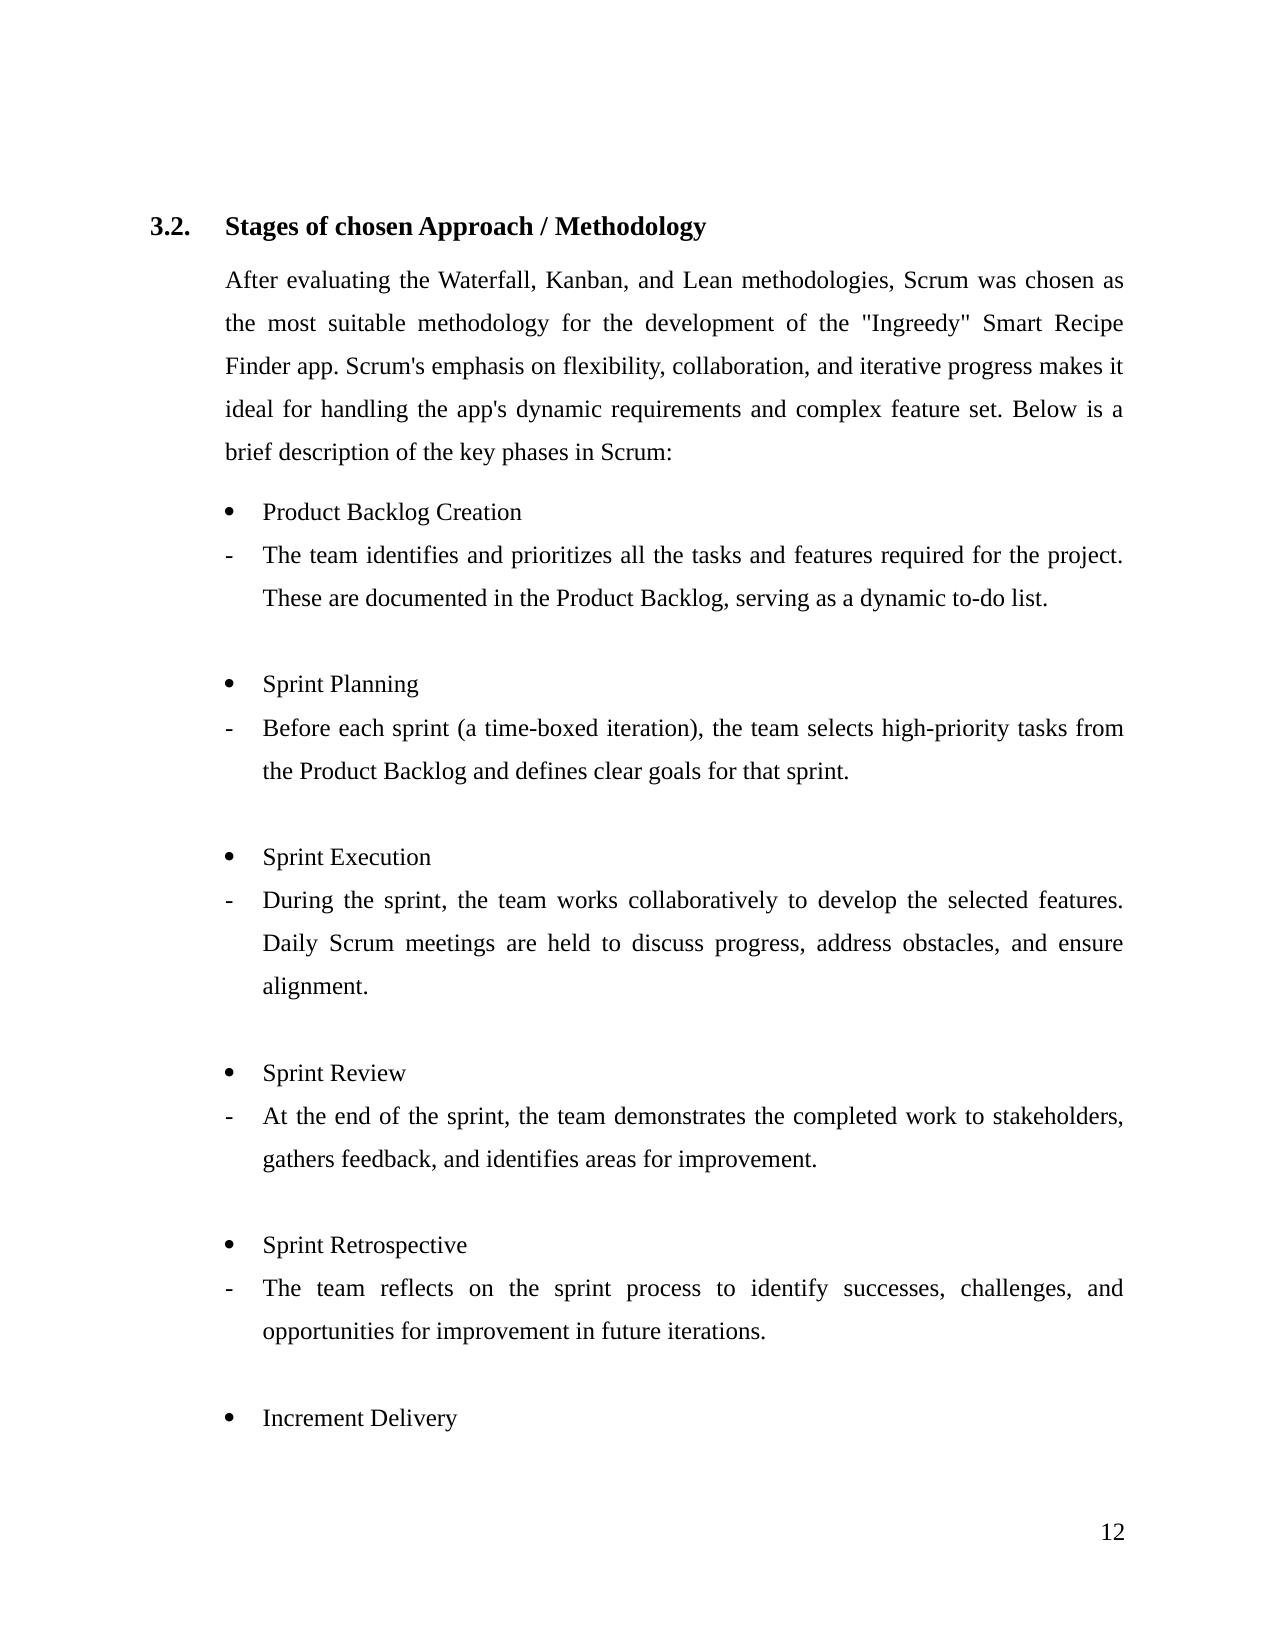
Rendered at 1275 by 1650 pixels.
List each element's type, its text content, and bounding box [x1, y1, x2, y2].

list Sprint Planning [225, 669, 1125, 698]
subtitle Stages of chosen Approach / Methodology [150, 210, 1125, 241]
list The team reflects on the sprint process to identify successes, challenges, and opportunities for improvement in future iterations. [225, 1273, 1125, 1345]
text After evaluating the Waterfall, Kanban, and Lean methodologies, Scrum was chosen as the most suitable methodology for the development of the "Ingreedy" Smart Recipe Finder app. Scrum's emphasis on flexibility, collaboration, and iterative progress makes it ideal for handling the app's dynamic requirements and complex feature set. Below is a brief description of the key phases in Scrum: [225, 265, 1125, 466]
list At the end of the sprint, the team demonstrates the completed work to stakeholders, gathers feedback, and identifies areas for improvement. [225, 1101, 1125, 1173]
list The team identifies and prioritizes all the tasks and features required for the project. These are documented in the Product Backlog, serving as a dynamic to-do list. [225, 540, 1125, 612]
list Before each sprint (a time-boxed iteration), the team selects high-priority tasks from the Product Backlog and defines clear goals for that sprint. [225, 713, 1125, 784]
list Sprint Retrospective [225, 1230, 1125, 1259]
list Increment Delivery [225, 1403, 1125, 1431]
list Sprint Execution [225, 842, 1125, 871]
list During the sprint, the team works collaboratively to develop the selected features. Daily Scrum meetings are held to discuss progress, address obstacles, and ensure alignment. [225, 885, 1125, 1000]
list Sprint Review [225, 1058, 1125, 1086]
list Product Backlog Creation [225, 497, 1125, 526]
